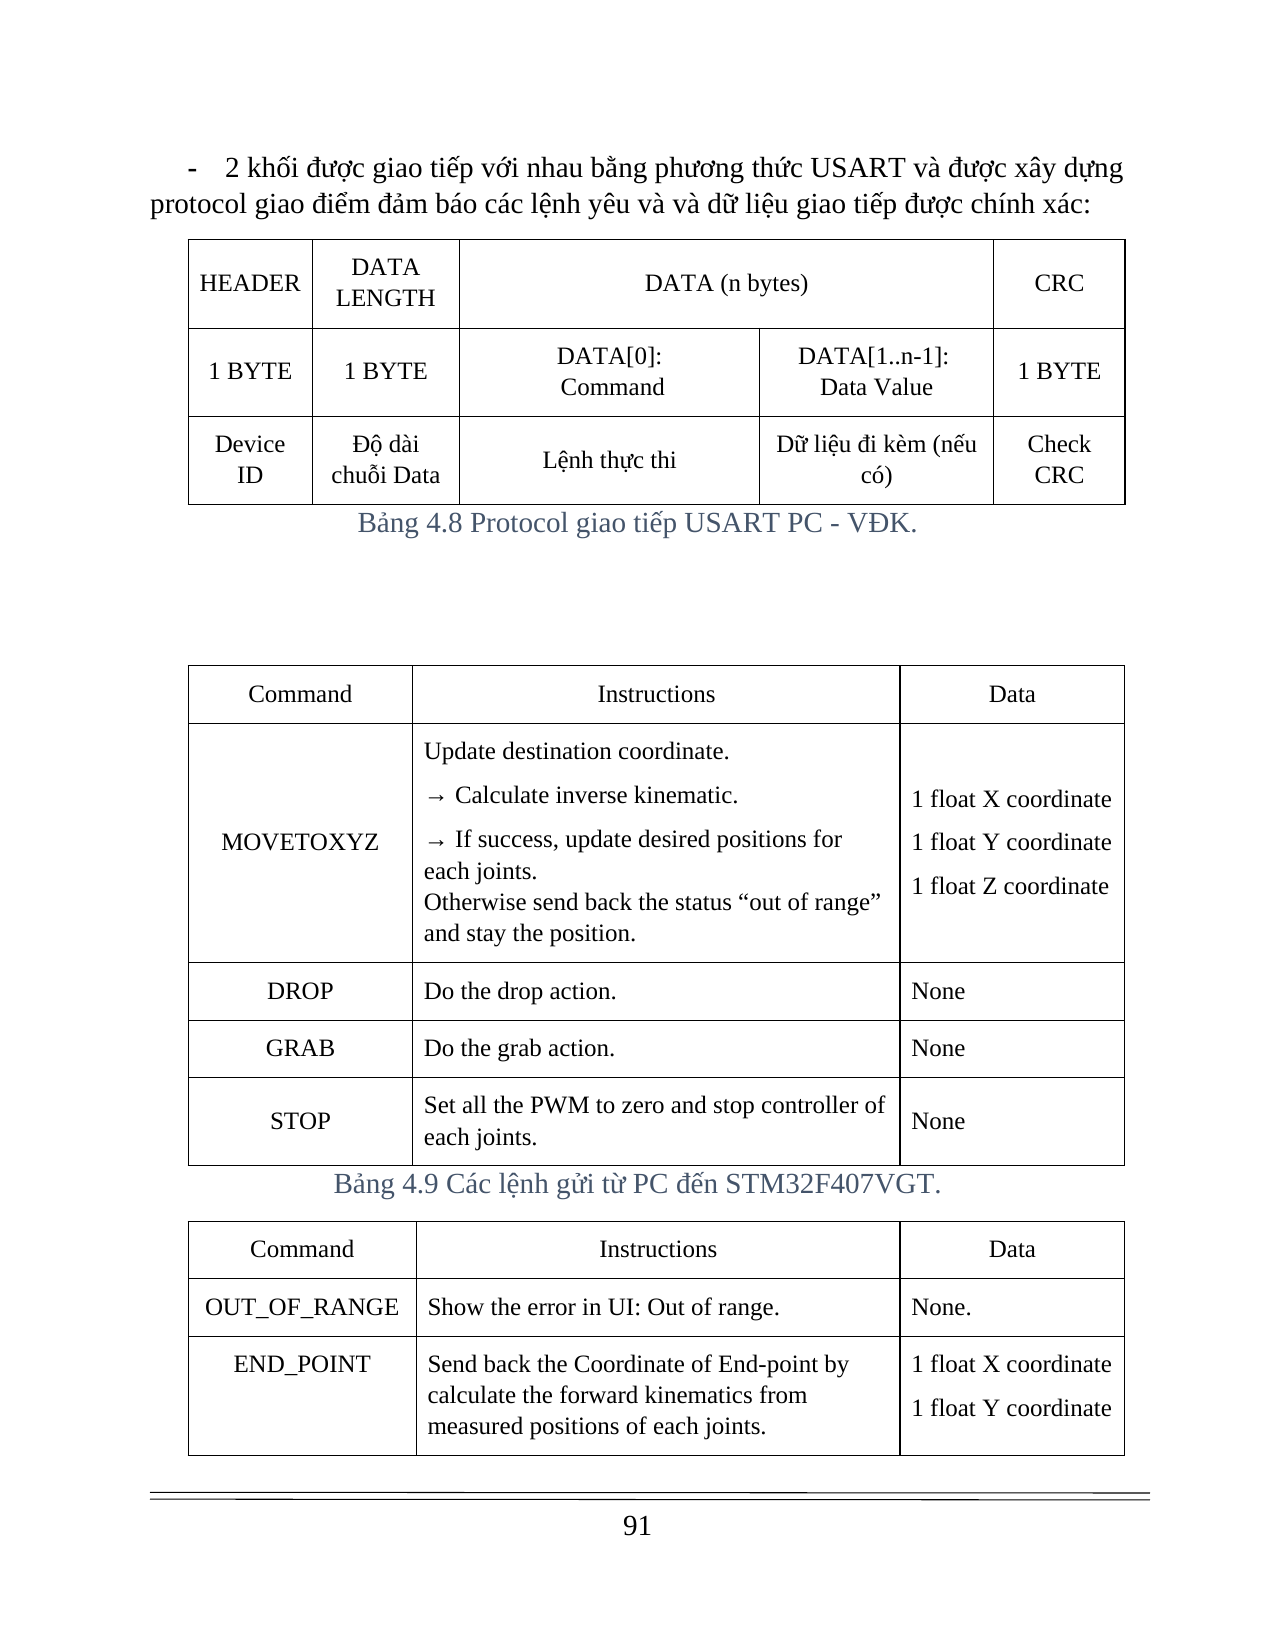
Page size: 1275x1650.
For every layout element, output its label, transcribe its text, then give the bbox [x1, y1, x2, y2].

table_cell 1 BYTE [994, 329, 1124, 416]
table_cell None [901, 1021, 1124, 1077]
table_cell GRAB [189, 1021, 412, 1077]
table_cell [417, 1337, 899, 1455]
table_cell None [901, 963, 1124, 1019]
table_cell STOP [189, 1078, 412, 1165]
table_cell Do the grab action. [413, 1021, 899, 1077]
list 2 khối được giao tiếp với nhau bằng phương thức USART và được xây dựng protocol giao điểm đảm báo các lệnh yêu và và dữ liệu giao tiếp được chính xác: [150, 150, 1125, 220]
table_cell 1 float X coordinate 1 float Y coordinate 1 float Z coordinate [901, 724, 1124, 962]
table_cell DATA[1..n-1]: Data Value [760, 329, 993, 416]
table_cell DATA[0]: Command [460, 329, 759, 416]
table_cell 1 BYTE [189, 329, 312, 416]
table_header HEADER [189, 240, 312, 327]
table_header DATA LENGTH [313, 240, 459, 327]
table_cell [901, 1337, 1124, 1455]
table_cell Do the drop action. [413, 963, 899, 1019]
table_cell Độ dài chuỗi Data [313, 417, 459, 504]
table_cell None. [901, 1279, 1124, 1336]
table_cell None [901, 1078, 1124, 1165]
table_cell Device ID [189, 417, 312, 504]
table_cell Update destination coordinate. Calculate inverse kinematic. If success, update desired positions for each joints. Otherwise send back the status “out of range” and stay the position. [413, 724, 899, 962]
table_header Data [901, 1222, 1124, 1278]
table_cell Lệnh thực thi [460, 417, 759, 504]
table_cell Set all the PWM to zero and stop controller of each joints. [413, 1078, 899, 1165]
table_cell Show the error in UI: Out of range. [417, 1279, 899, 1336]
table_cell 1 BYTE [313, 329, 459, 416]
table_header Command [189, 1222, 416, 1278]
table_header Instructions [413, 666, 899, 723]
table_cell OUT_OF_RANGE [189, 1279, 416, 1336]
table_header DATA (n bytes) [460, 240, 993, 327]
table_cell END_POINT [189, 1337, 416, 1455]
table_header Command [189, 666, 412, 723]
table_cell Dữ liệu đi kèm (nếu có) [760, 417, 993, 504]
table_cell Check CRC [994, 417, 1124, 504]
table_header CRC [994, 240, 1124, 327]
table_cell DROP [189, 963, 412, 1019]
table_cell MOVETOXYZ [189, 724, 412, 962]
table_header Instructions [417, 1222, 899, 1278]
table_header Data [901, 666, 1124, 723]
